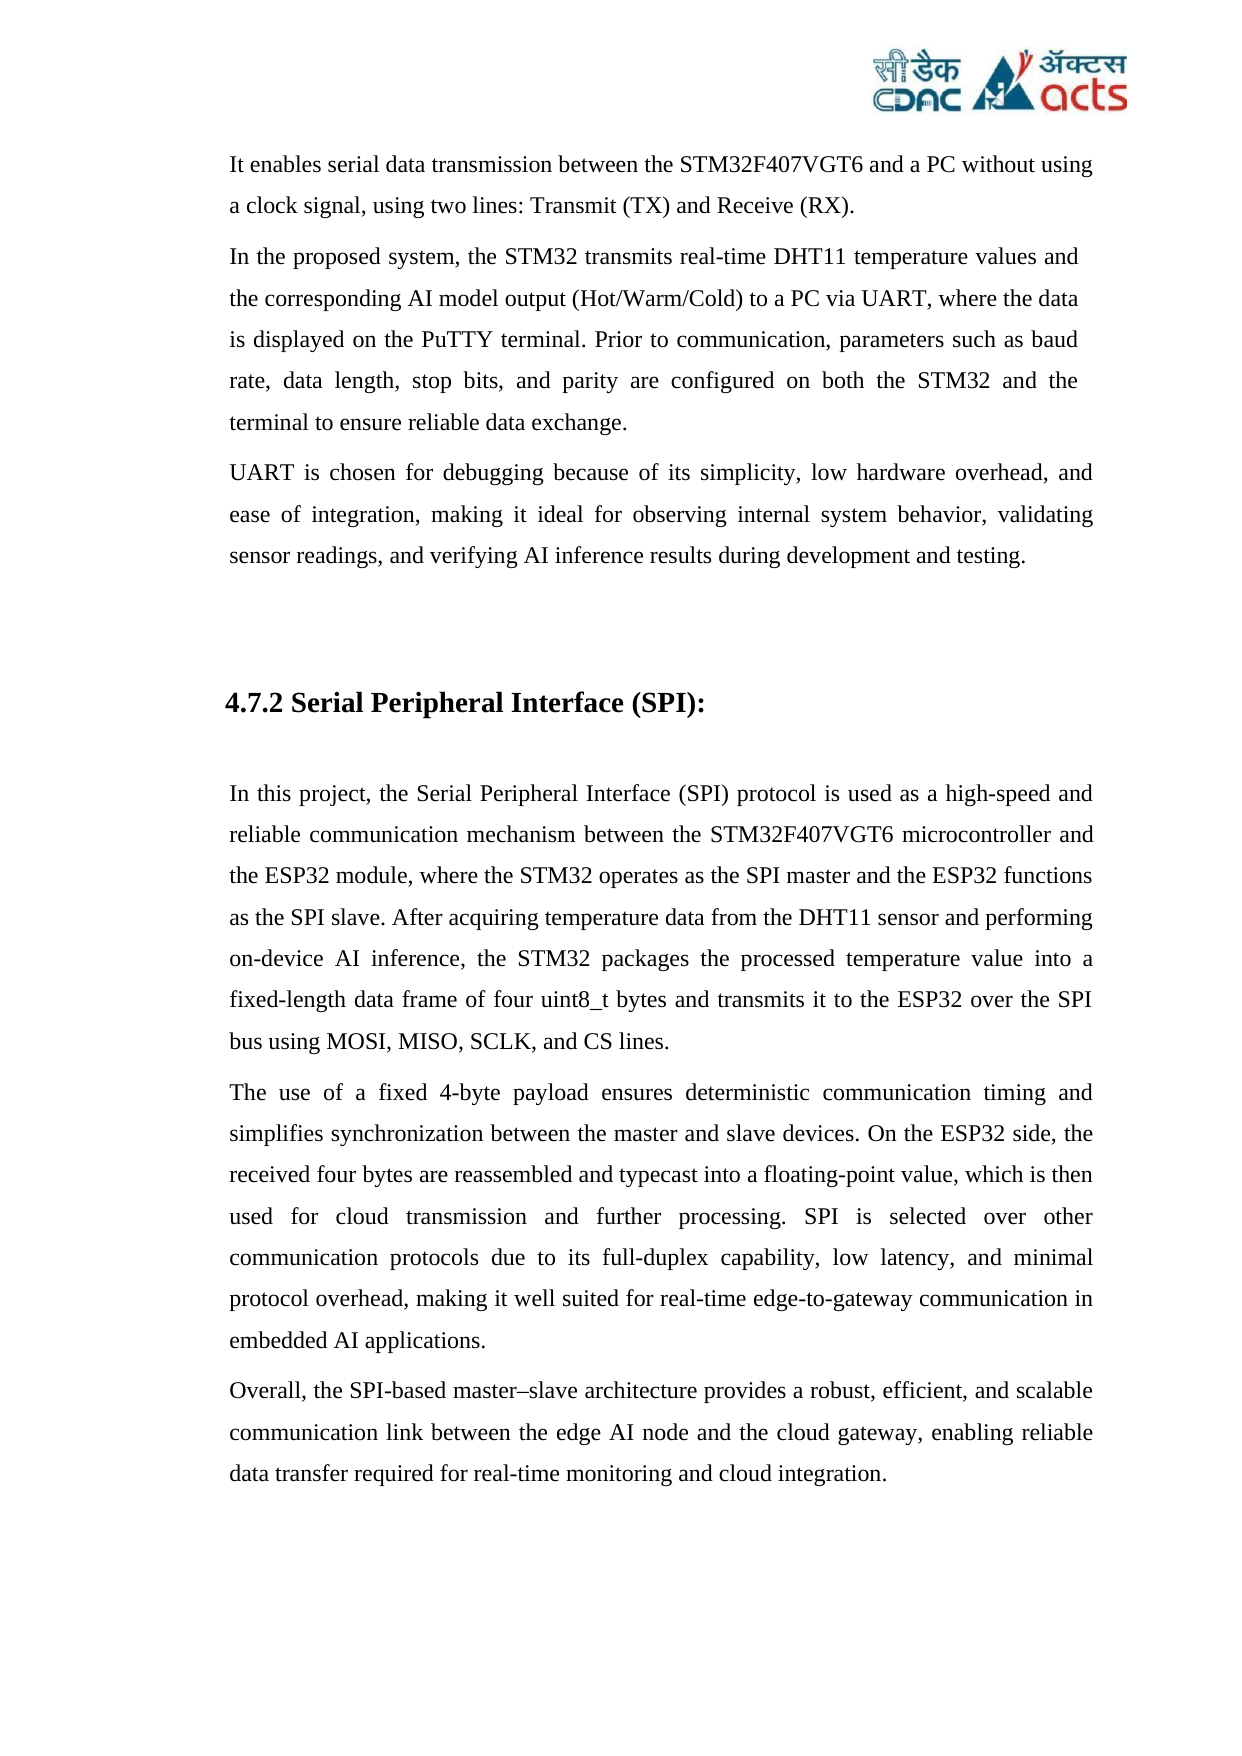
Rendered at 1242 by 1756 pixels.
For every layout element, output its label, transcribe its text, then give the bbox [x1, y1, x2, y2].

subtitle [229, 150, 1095, 219]
subtitle In this project, the Serial Peripheral Interface (SPI) protocol is used as a high-speed and reliable communication mechanism between the STM32F407VGT6 microcontroller and the ESP32 module, where the STM32 operates as the SPI master and the ESP32 functions as the SPI slave. After acquiring temperature data from the DHT11 sensor and performing on-device AI inference, the STM32 packages the processed temperature value into a fixed-length data frame of four uint8_t bytes and transmits it to the ESP32 over the SPI bus using MOSI, MISO, SCLK, and CS lines. [229, 779, 1095, 1054]
subtitle Overall, the SPI-based master–slave architecture provides a robust, efficient, and scalable communication link between the edge AI node and the cloud gateway, enabling reliable data transfer required for real-time monitoring and cloud integration. [229, 1377, 1095, 1487]
subtitle In the proposed system, the STM32 transmits real-time DHT11 temperature values and the corresponding AI model output (Hot/Warm/Cold) to a PC via UART, where the data is displayed on the PuTTY terminal. Prior to communication, parameters such as baud rate, data length, stop bits, and parity are configured on both the STM32 and the terminal to ensure reliable data exchange. [229, 242, 1080, 435]
subtitle 4.7.2 Serial Peripheral Interface (SPI): [225, 685, 773, 718]
subtitle UART is chosen for debugging because of its simplicity, low hardware overhead, and ease of integration, making it ideal for observing internal system behavior, validating sensor readings, and verifying AI inference results during development and testing. [229, 458, 1095, 569]
picture [864, 47, 1128, 115]
subtitle The use of a fixed 4-byte payload ensures deterministic communication timing and simplifies synchronization between the master and slave devices. On the ESP32 side, the received four bytes are reassembled and typecast into a floating-point value, which is then used for cloud transmission and further processing. SPI is selected over other communication protocols due to its full-duplex capability, low latency, and minimal protocol overhead, making it well suited for real-time edge-to-gateway communication in embedded AI applications. [229, 1078, 1095, 1353]
